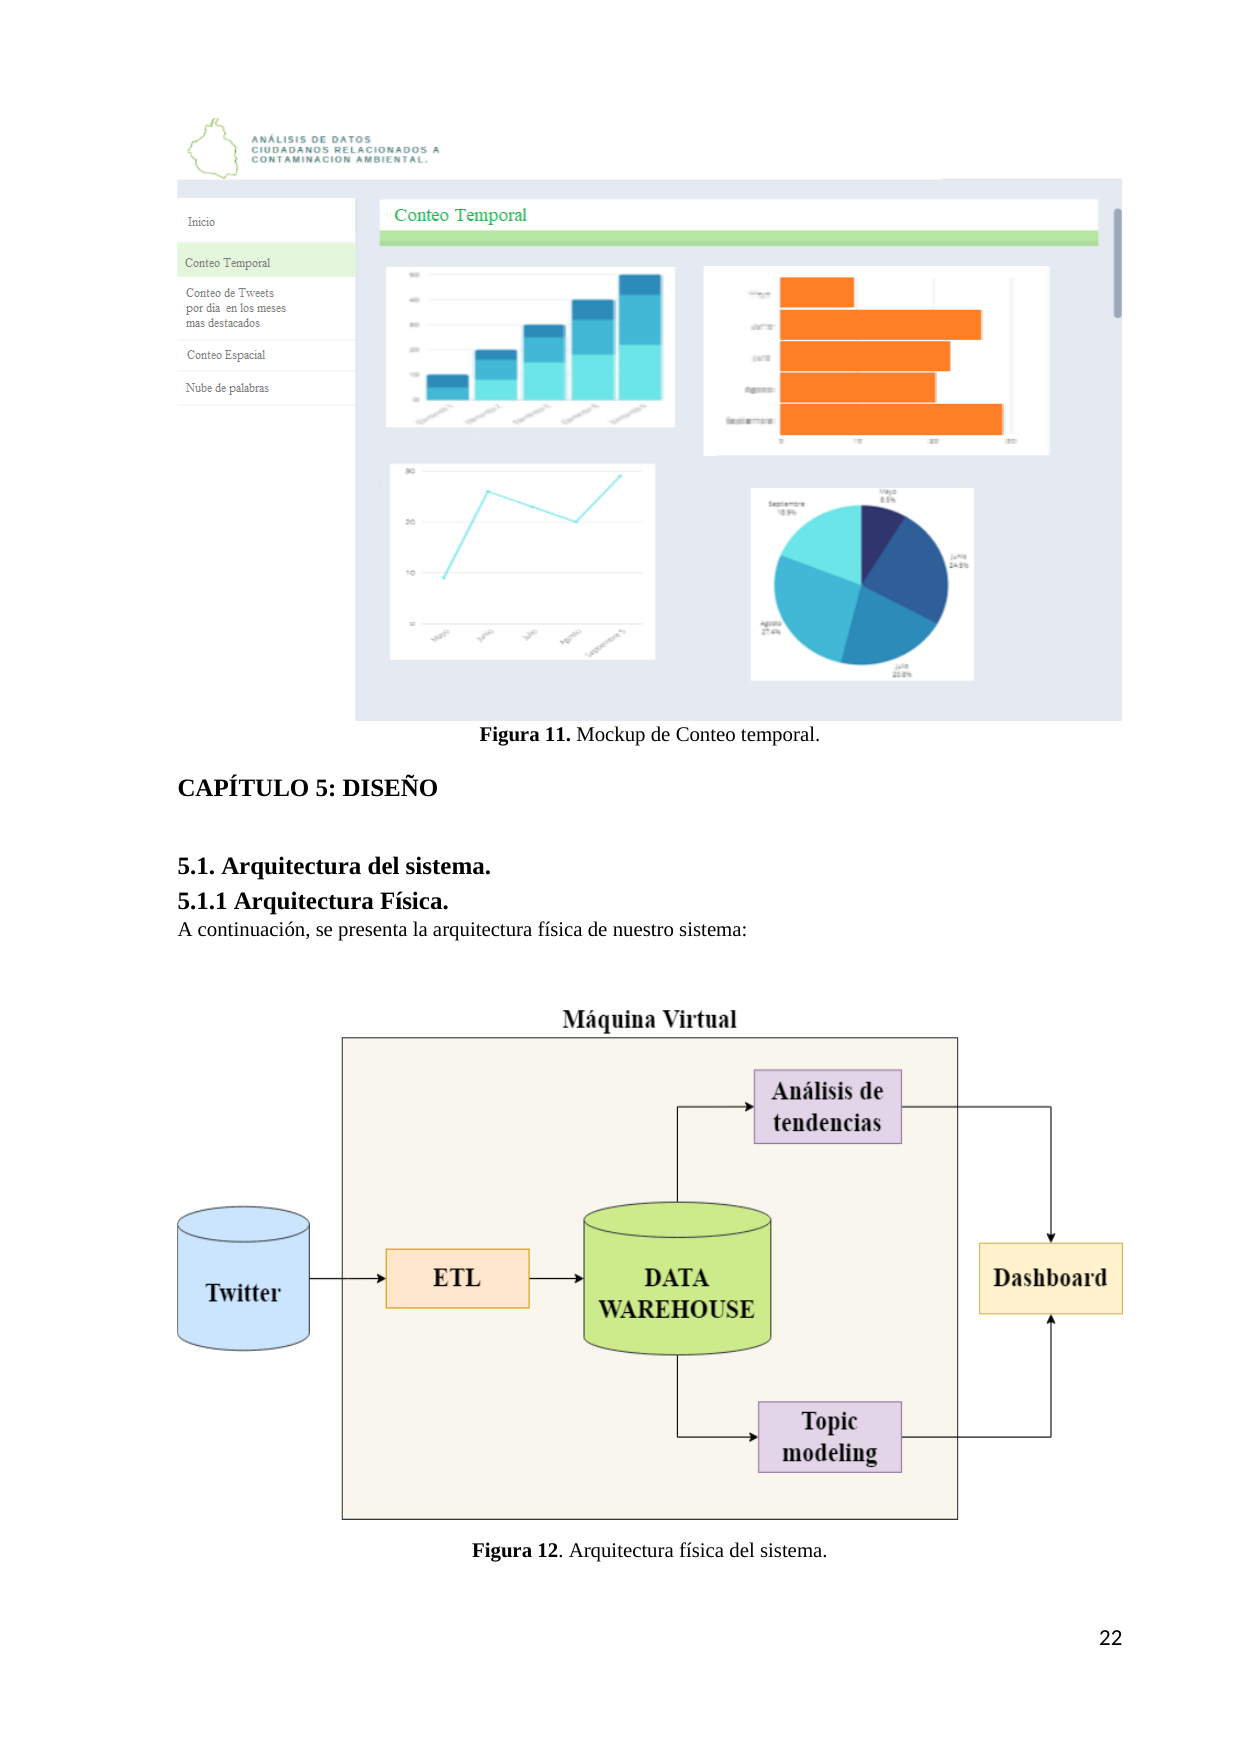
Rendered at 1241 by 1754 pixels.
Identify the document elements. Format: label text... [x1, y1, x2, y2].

subtitle 5.1. Arquitectura del sistema. [177, 851, 1122, 880]
text Figura 11. Mockup de Conteo temporal. [177, 721, 1122, 746]
picture [177, 118, 1123, 721]
subtitle CAPÍTULO 5: DISEÑO [177, 773, 1122, 802]
subtitle 5.1.1 Arquitectura Física. [177, 886, 1122, 915]
picture [177, 1002, 1123, 1520]
text Figura 12. Arquitectura física del sistema. [177, 1538, 1122, 1562]
text A continuación, se presenta la arquitectura física de nuestro sistema: [177, 917, 1122, 941]
